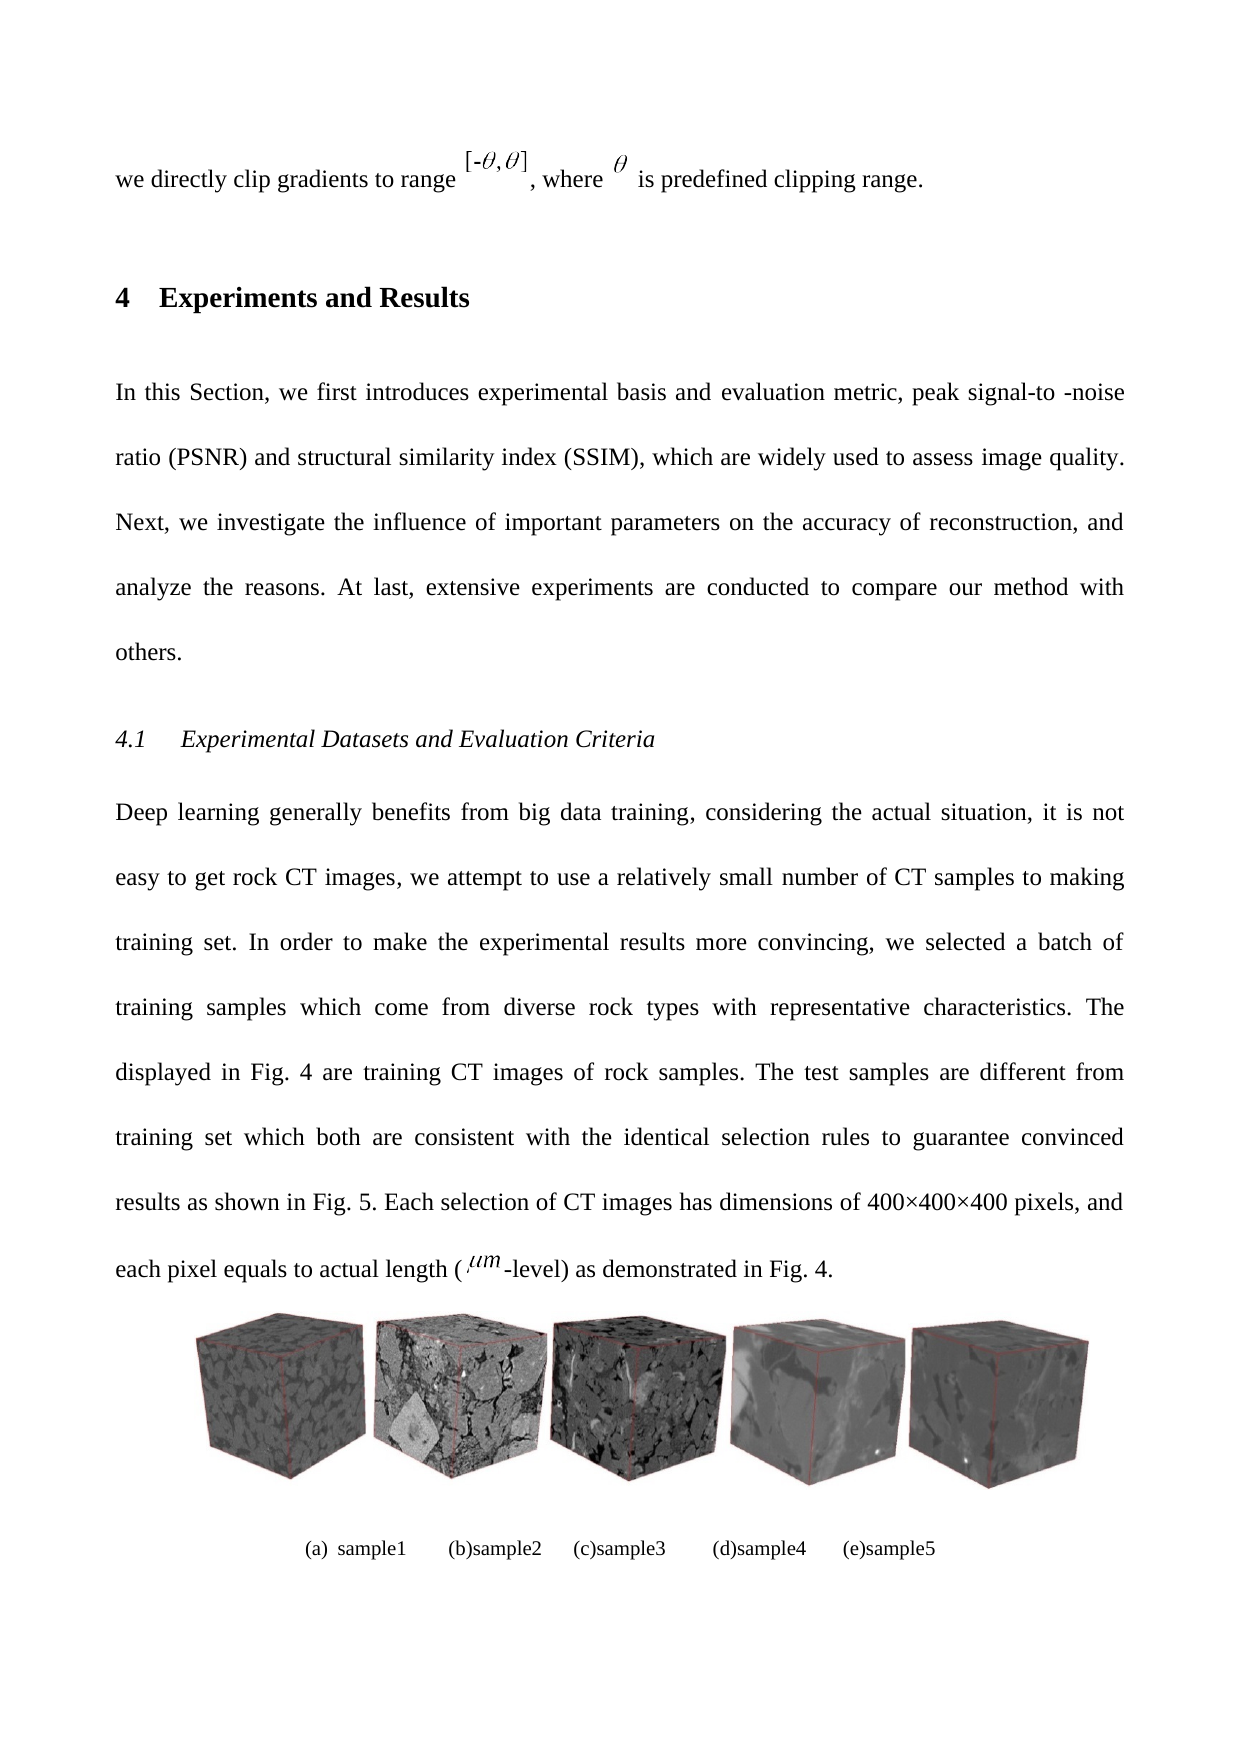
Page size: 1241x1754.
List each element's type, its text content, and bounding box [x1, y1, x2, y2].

list Experimental Datasets and Evaluation Criteria [115, 722, 1125, 754]
list Experiments and Results [115, 264, 1125, 329]
picture [194, 1311, 1090, 1490]
text In this Section, we first introduces experimental basis and evaluation metric, peak signal-to -noise ratio (PSNR) and structural similarity index (SSIM), which are widely used to assess image quality. Next, we investigate the influence of important parameters on the accuracy of reconstruction, and analyze the reasons. At last, extensive experiments are conducted to compare our method with others. [115, 376, 1125, 668]
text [115, 146, 1125, 211]
text Deep learning generally benefits from big data training, considering the actual situation, it is not easy to get rock CT images, we attempt to use a relatively small number of CT samples to making training set. In order to make the experimental results more convincing, we selected a batch of training samples which come from diverse rock types with representative characteristics. The displayed in Fig. 4 are training CT images of rock samples. The test samples are different from training set which both are consistent with the identical selection rules to guarantee convinced results as shown in Fig. 5. Each selection of CT images has dimensions of 400×400×400 pixels, and each pixel equals to actual length (-level) as demonstrated in Fig. 4. [115, 796, 1125, 1283]
list sample1 (b)sample2 (c)sample3 (d)sample4 (e)sample5 [115, 1532, 1125, 1564]
